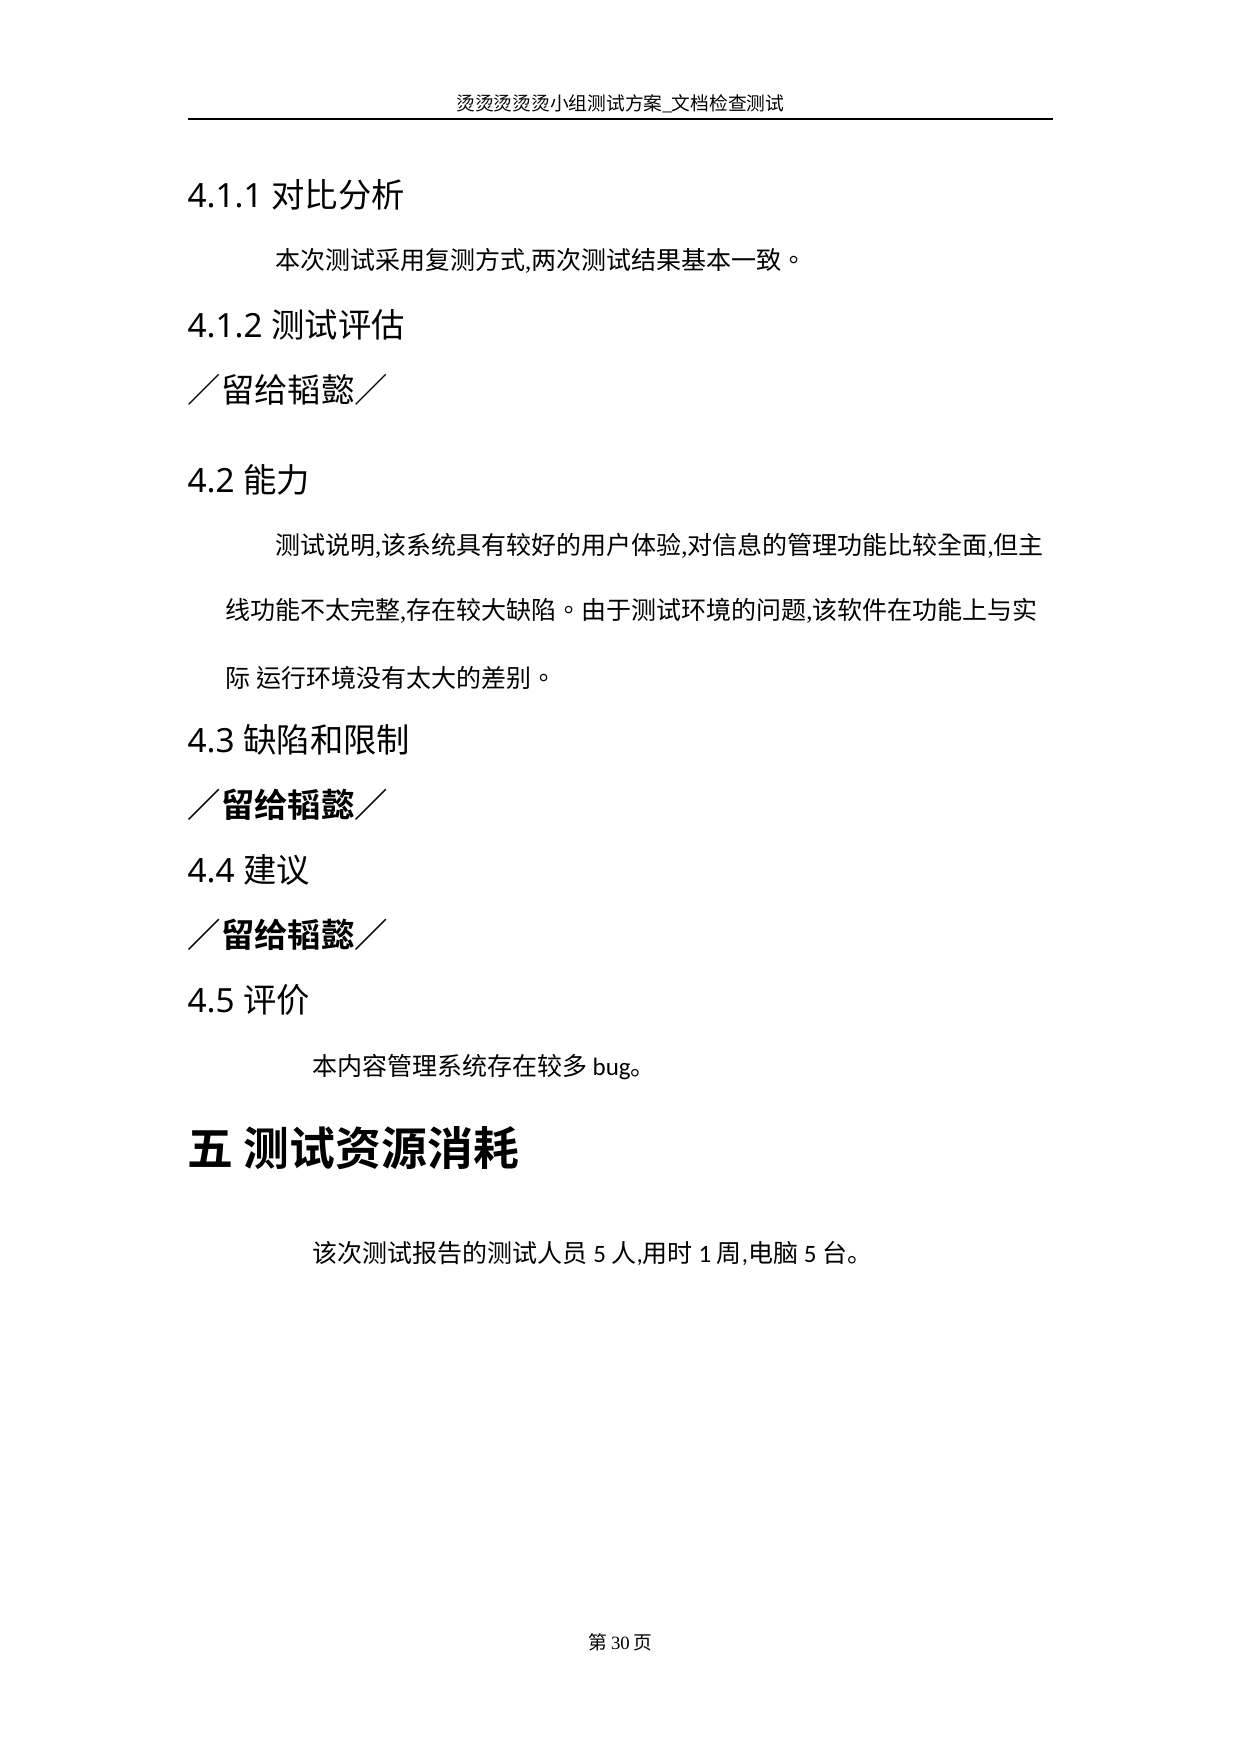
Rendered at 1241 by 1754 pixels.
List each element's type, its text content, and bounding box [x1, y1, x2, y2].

subtitle ／留给韬懿／ [187, 902, 1053, 967]
subtitle 4.5 评价 [187, 967, 1053, 1032]
subtitle 4.2 能力 [187, 447, 1053, 512]
text 测试说明,该系统具有较好的用户体验,对信息的管理功能比较全面,但主 线功能不太完整,存在较大缺陷。由于测试环境的问题,该软件在功能上与实际 运行环境没有太大的差别。 [225, 512, 1053, 707]
subtitle 4.1.1 对比分析 [187, 162, 1053, 227]
subtitle 4.1.2 测试评估 [187, 292, 1053, 357]
subtitle 4.3 缺陷和限制 [187, 707, 1053, 772]
subtitle ／留给韬懿／ [187, 772, 1053, 837]
list 该次测试报告的测试人员 5 人,用时 1 周,电脑 5 台。 [262, 1219, 1053, 1284]
text 本次测试采用复测方式,两次测试结果基本一致。 [225, 227, 1053, 292]
text ／留给韬懿／ [187, 357, 1053, 422]
list 本内容管理系统存在较多bug。 [262, 1032, 1053, 1097]
subtitle 4.4 建议 [187, 837, 1053, 902]
text 五 测试资源消耗 [187, 1097, 1053, 1194]
